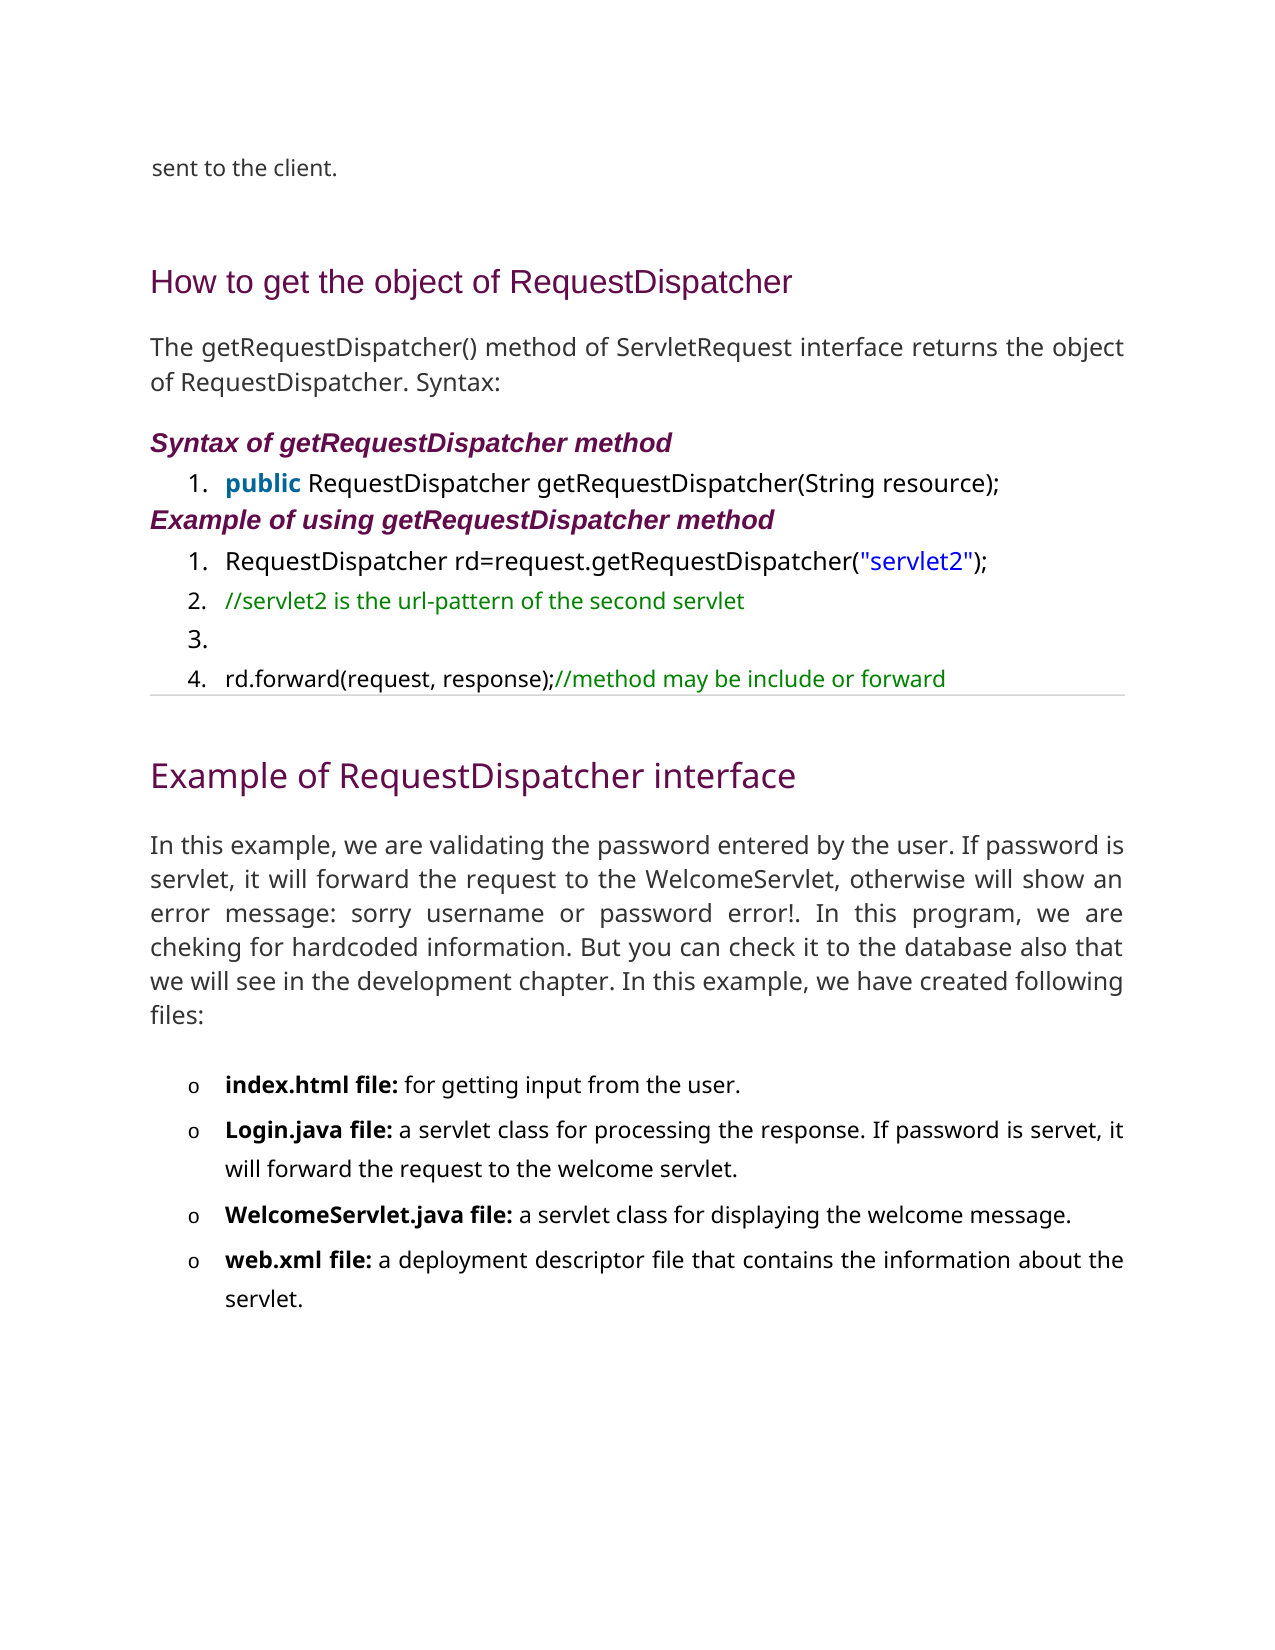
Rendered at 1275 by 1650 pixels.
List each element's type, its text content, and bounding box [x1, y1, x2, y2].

subtitle Example of RequestDispatcher interface [150, 752, 1125, 798]
list web.xml file: a deployment descriptor file that contains the information about the servlet. [187, 1236, 1125, 1314]
list rd.forward(request, response);//method may be include or forward [187, 655, 1125, 694]
text The getRequestDispatcher() method of ServletRequest interface returns the object of RequestDispatcher. Syntax: [150, 330, 1125, 398]
list //servlet2 is the url-pattern of the second servlet [187, 577, 1125, 616]
subtitle How to get the object of RequestDispatcher [150, 262, 1125, 301]
list index.html file: for getting input from the user. [187, 1061, 1125, 1100]
list public RequestDispatcher getRequestDispatcher(String resource); [187, 461, 1125, 500]
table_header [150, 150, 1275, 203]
list RequestDispatcher rd=request.getRequestDispatcher("servlet2"); [187, 538, 1125, 577]
subtitle Example of using getRequestDispatcher method [150, 504, 1125, 536]
subtitle Syntax of getRequestDispatcher method [150, 427, 1125, 459]
list WelcomeServlet.java file: a servlet class for displaying the welcome message. [187, 1191, 1125, 1230]
text In this example, we are validating the password entered by the user. If password is servlet, it will forward the request to the WelcomeServlet, otherwise will show an error message: sorry username or password error!. In this program, we are cheking for hardcoded information. But you can check it to the database also that we will see in the development chapter. In this example, we have created following files: [150, 828, 1125, 1032]
list Login.java file: a servlet class for processing the response. If password is servet, it will forward the request to the welcome servlet. [187, 1106, 1125, 1184]
